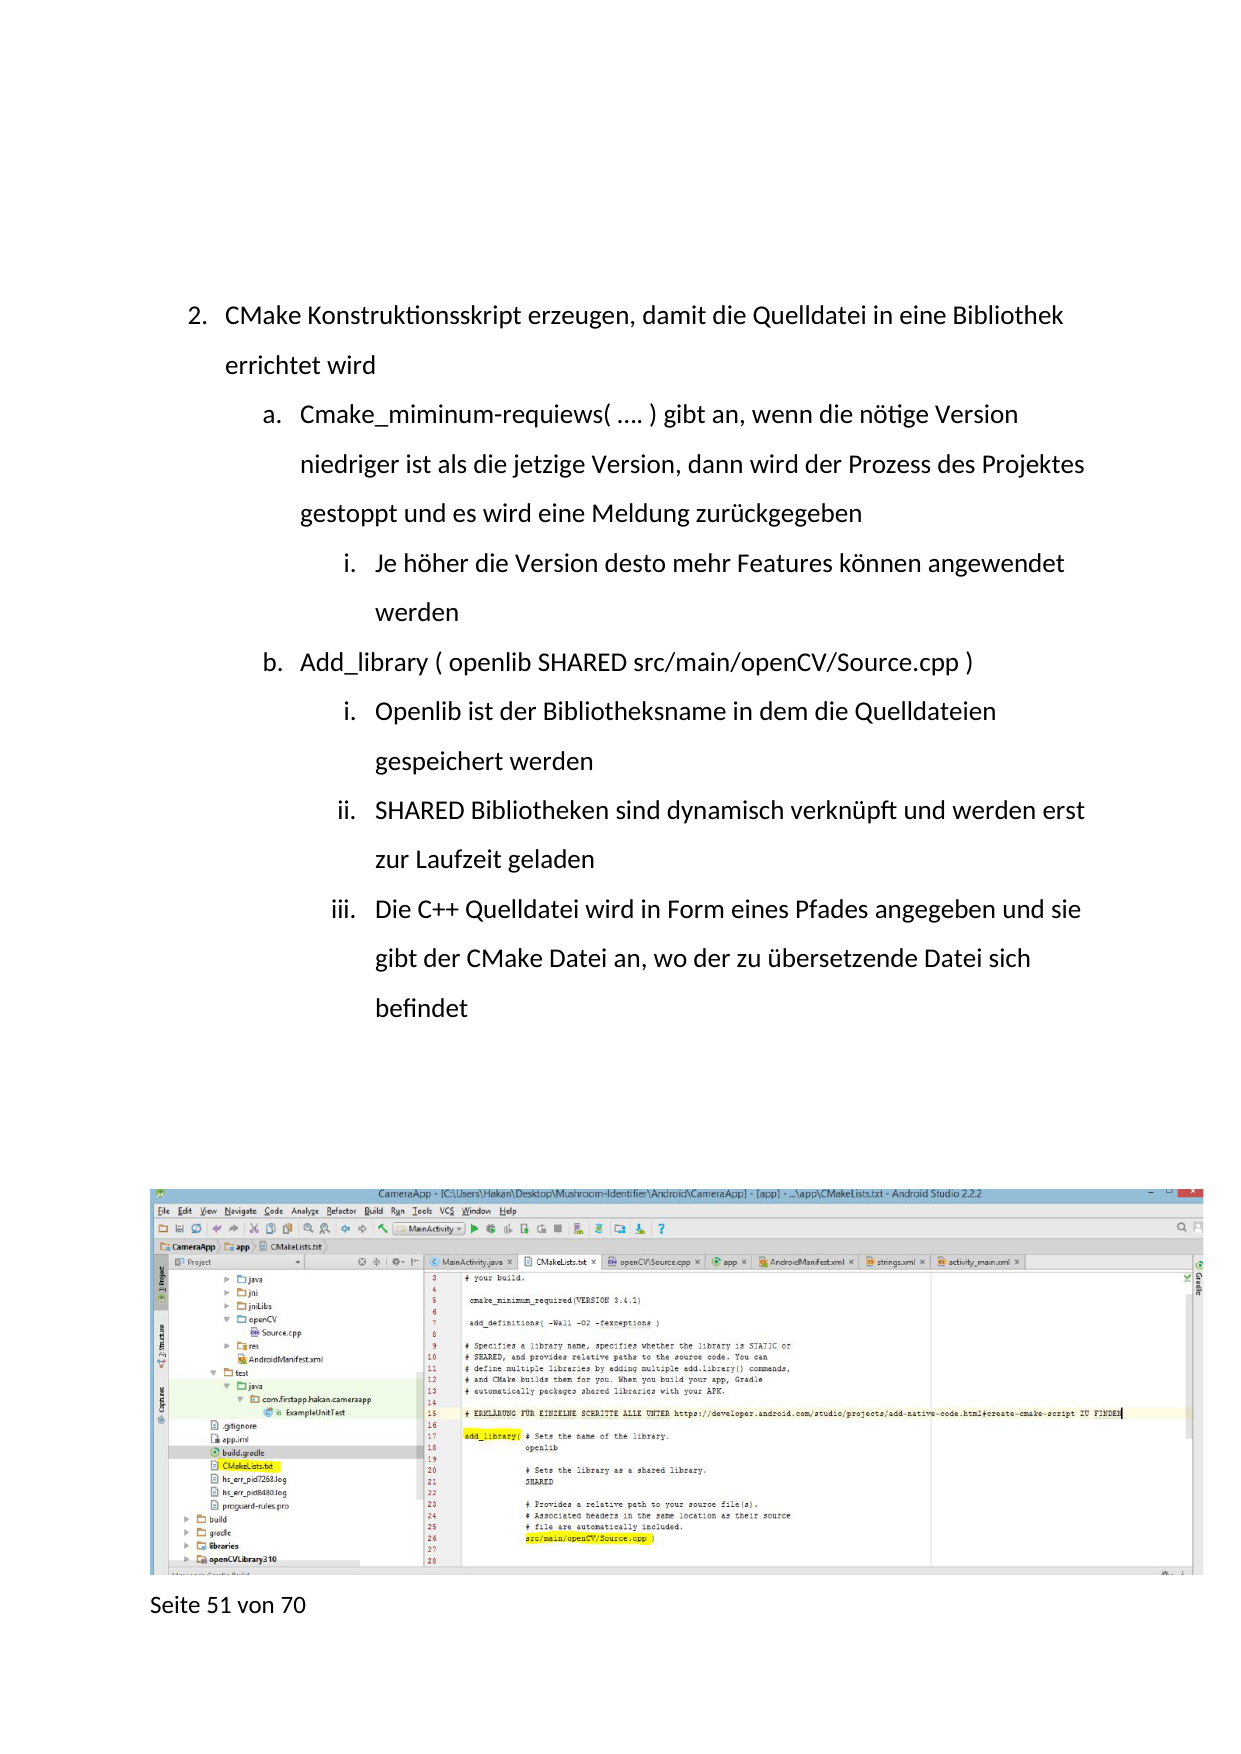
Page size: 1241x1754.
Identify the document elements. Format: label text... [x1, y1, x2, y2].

list Openlib ist der Bibliotheksname in dem die Quelldateien gespeichert werden [356, 694, 1090, 777]
list SHARED Bibliotheken sind dynamisch verknüpft und werden erst zur Laufzeit geladen [356, 793, 1090, 876]
list Die C++ Quelldatei wird in Form eines Pfades angegeben und sie gibt der CMake Datei an, wo der zu übersetzende Datei sich befindet [356, 892, 1090, 1024]
list Cmake_miminum-requiews( …. ) gibt an, wenn die nötige Version niedriger ist als die jetzige Version, dann wird der Prozess des Projektes gestoppt und es wird eine Meldung zurückgegeben [262, 397, 1090, 529]
list Add_library ( openlib SHARED src/main/openCV/Source.cpp ) [262, 645, 1090, 678]
picture [150, 1189, 1204, 1575]
list Je höher die Version desto mehr Features können angewendet werden [356, 546, 1090, 628]
list CMake Konstruktionsskript erzeugen, damit die Quelldatei in eine Bibliothek errichtet wird [187, 298, 1090, 381]
